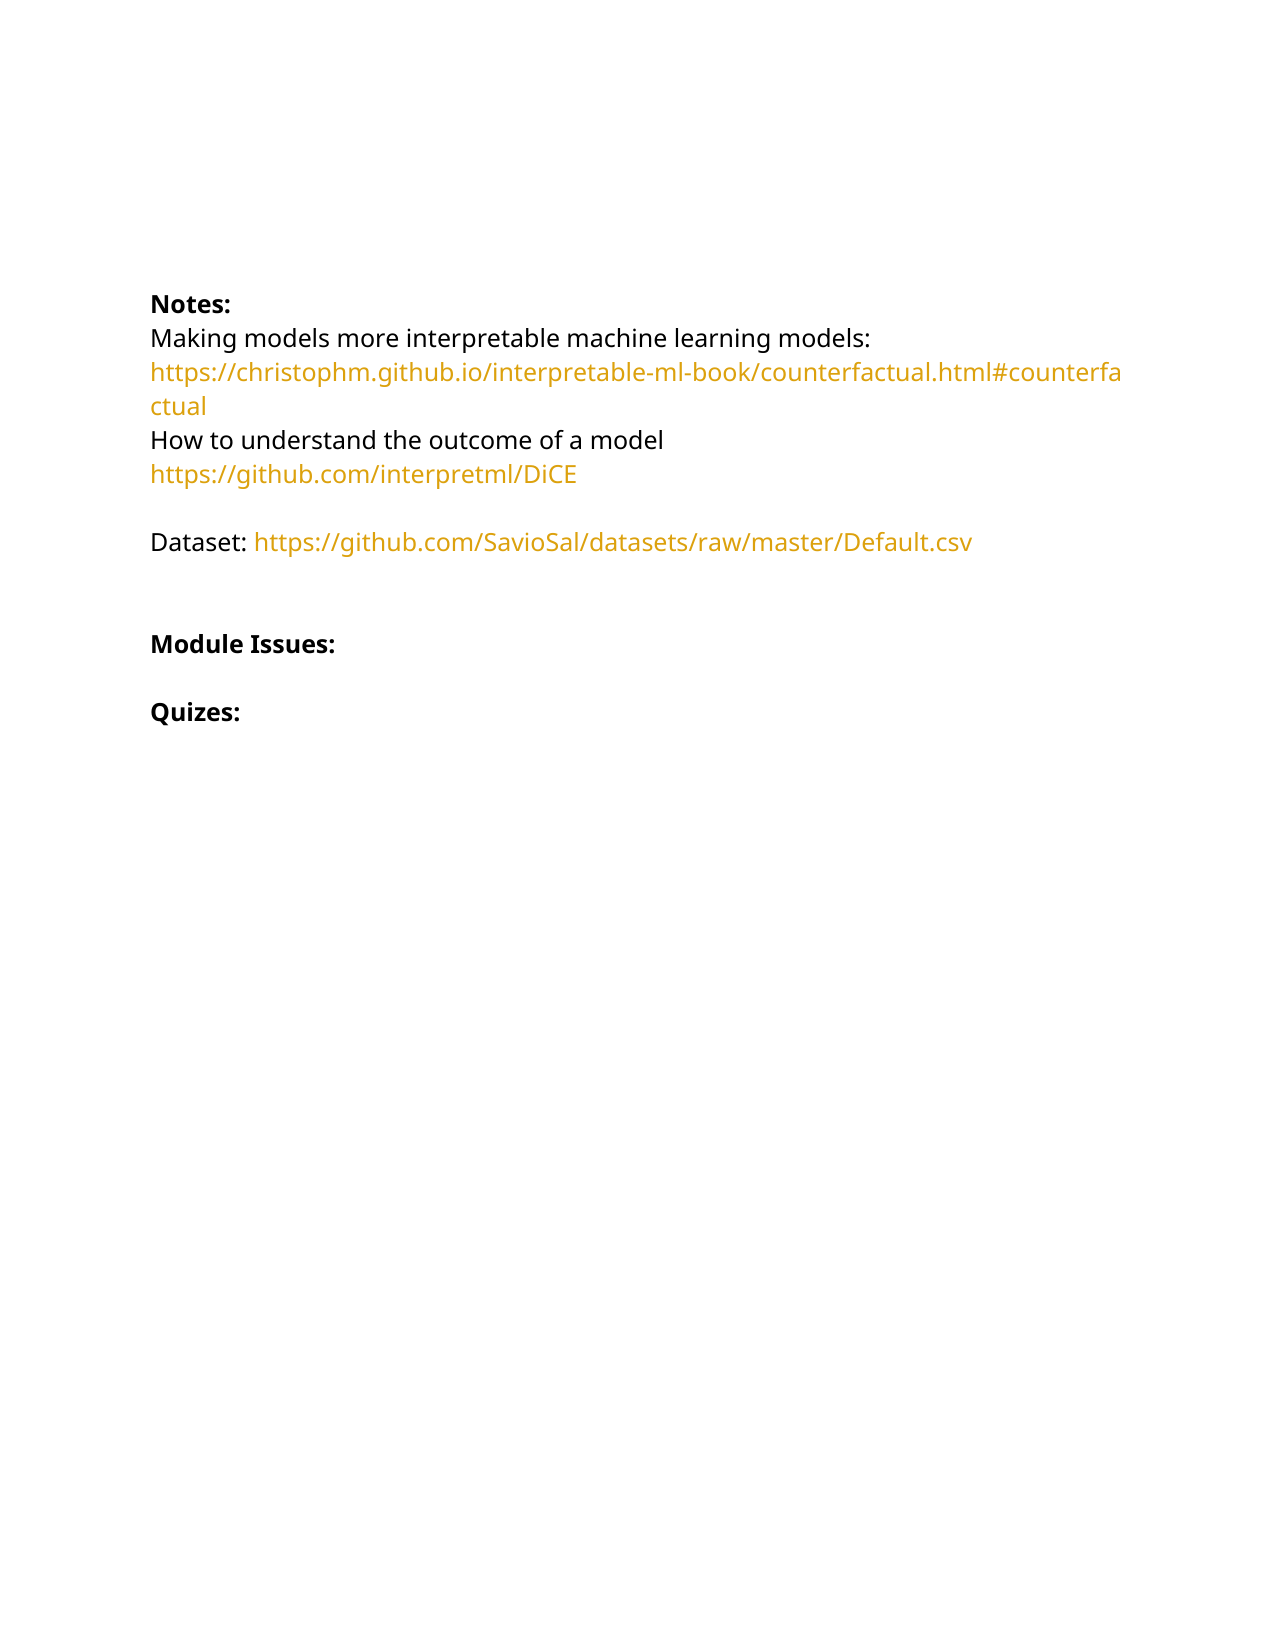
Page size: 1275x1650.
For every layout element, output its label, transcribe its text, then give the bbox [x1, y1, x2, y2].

text Dataset: https://github.com/SavioSal/datasets/raw/master/Default.csv [150, 525, 1125, 559]
text https://github.com/interpretml/DiCE [150, 457, 1125, 491]
text Notes: [150, 286, 1125, 320]
text How to understand the outcome of a model [150, 422, 1125, 457]
text Quizes: [150, 695, 1125, 729]
text Making models more interpretable machine learning models: https://christophm.github.io/interpretable-ml-book/counterfactual.html#counterfactual [150, 320, 1125, 422]
text Module Issues: [150, 627, 1125, 661]
